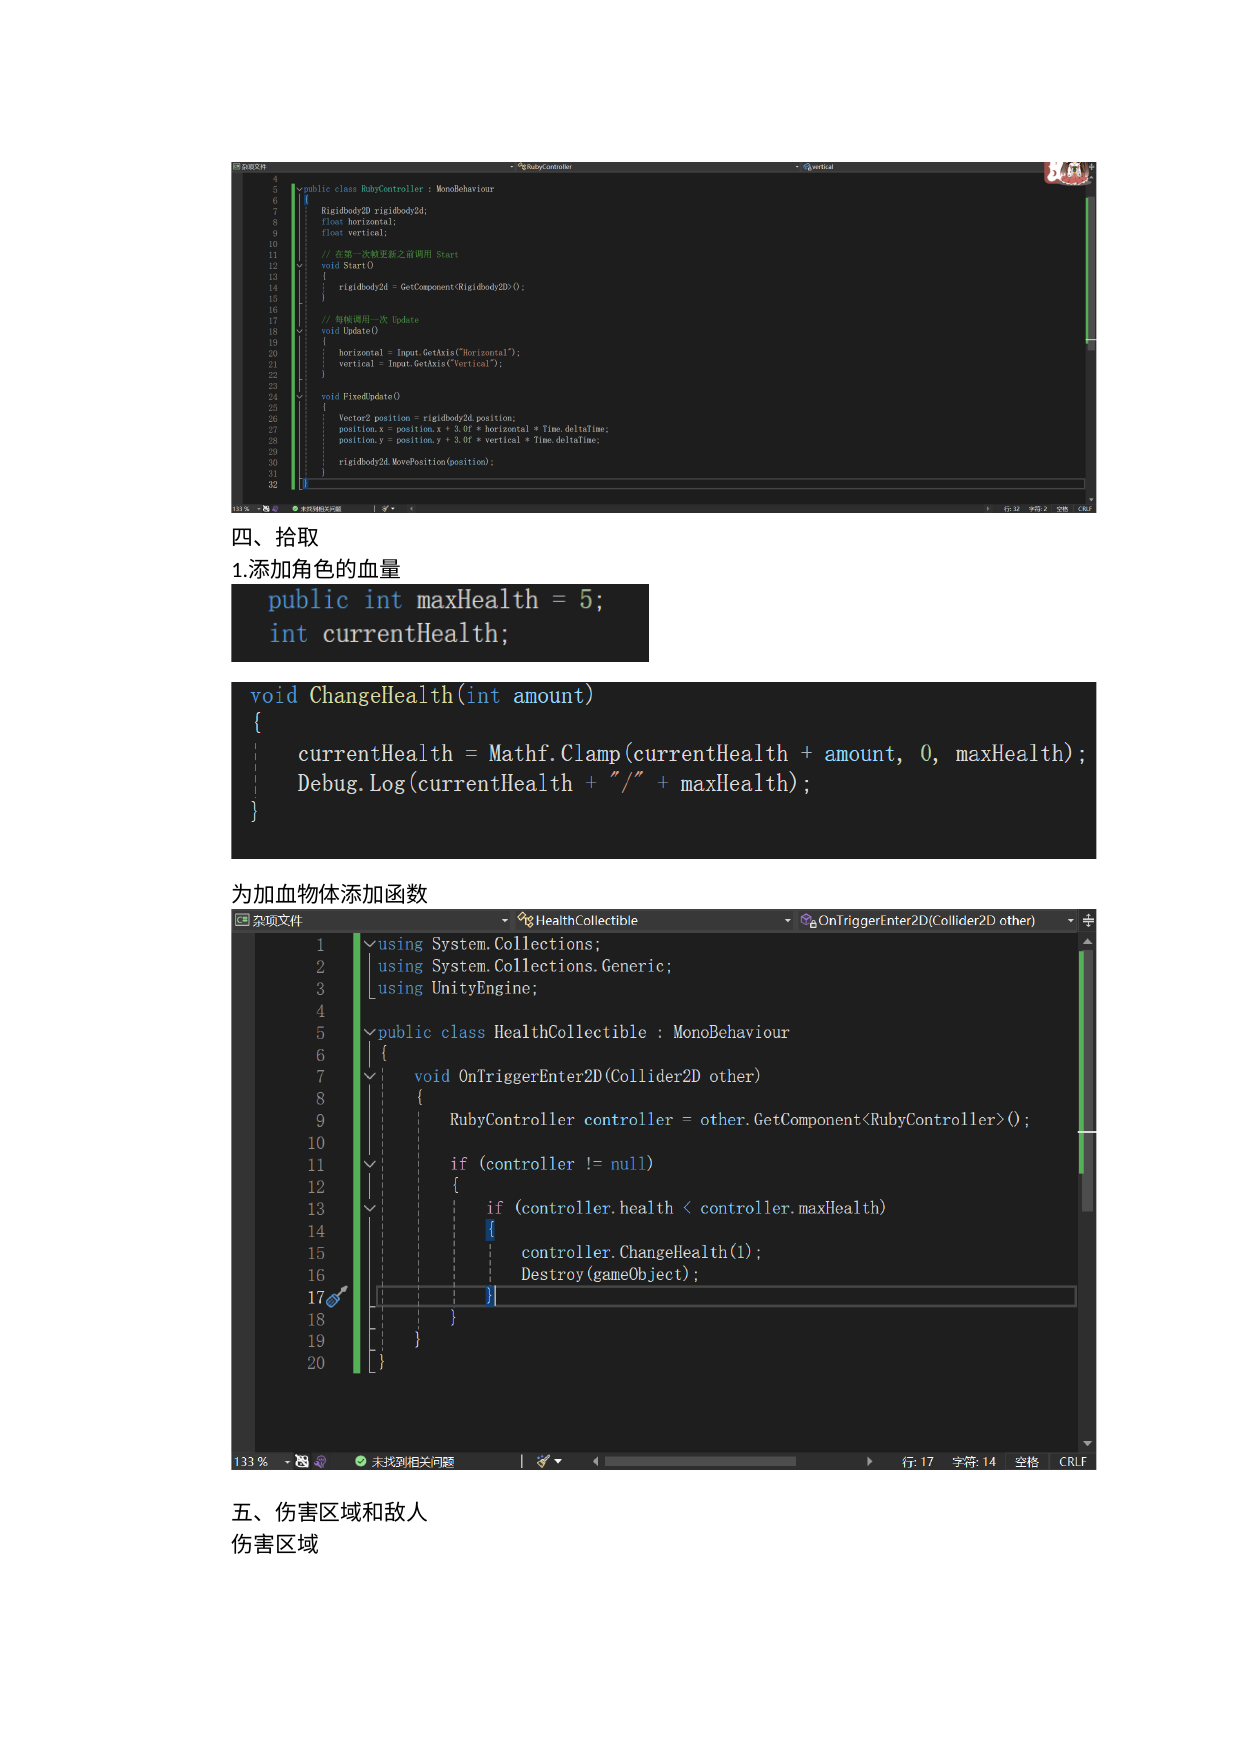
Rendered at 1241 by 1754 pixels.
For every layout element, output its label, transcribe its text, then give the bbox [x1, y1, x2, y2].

picture [231, 682, 1097, 859]
picture [231, 162, 1097, 513]
list 1.添加角色的血量 [231, 552, 1053, 584]
list 为加血物体添加函数 [231, 877, 1053, 909]
picture [231, 909, 1097, 1470]
list 五、伤害区域和敌人 [231, 1494, 1053, 1527]
list 伤害区域 [231, 1527, 1053, 1559]
picture [231, 584, 649, 662]
list 四、拾取 [231, 519, 1053, 552]
